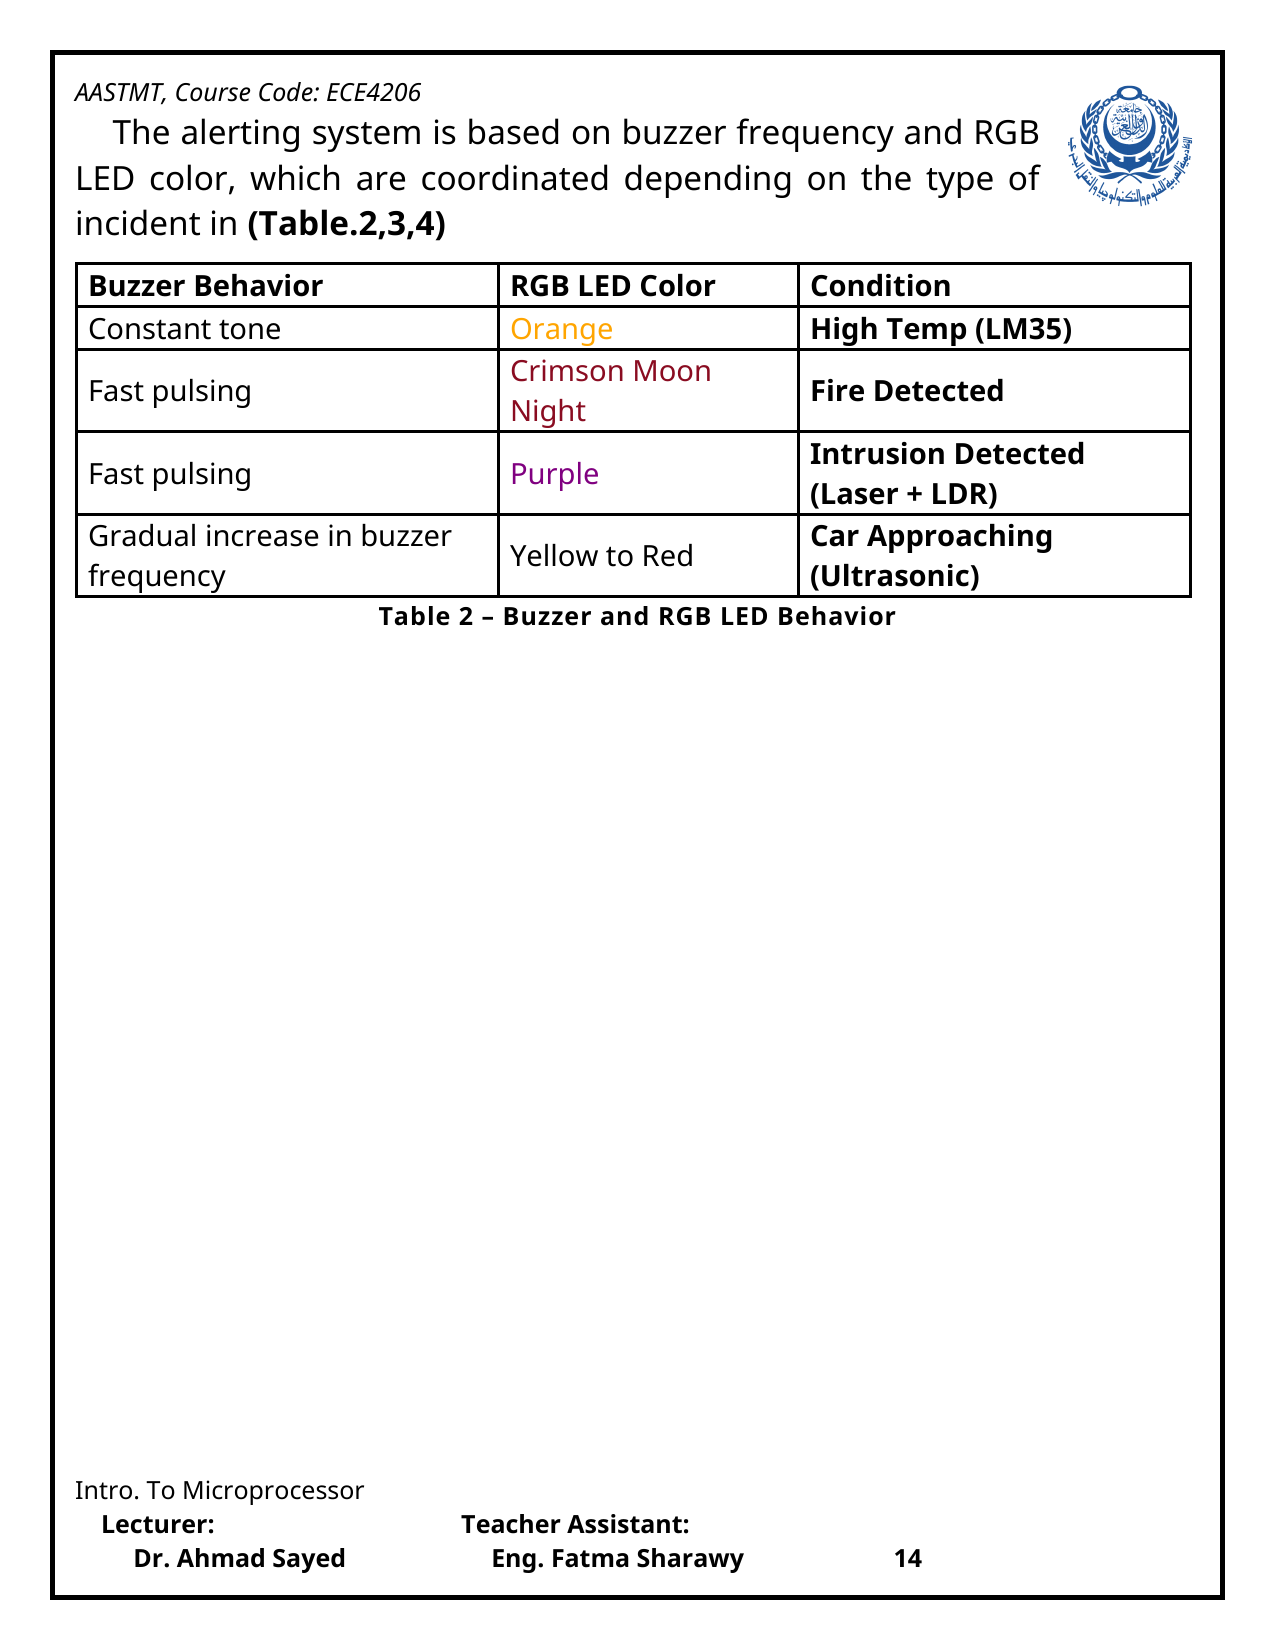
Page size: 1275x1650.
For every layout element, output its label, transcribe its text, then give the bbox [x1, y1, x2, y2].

table_header Condition [800, 265, 1189, 305]
text The alerting system is based on buzzer frequency and RGB LED color, which are coordinated depending on the type of incident in (Table.2,3,4) [75, 109, 1200, 245]
table_cell Gradual increase in buzzer frequency [78, 516, 497, 595]
text Table 2 – Buzzer and RGB LED Behavior [75, 598, 1200, 632]
table_cell Crimson Moon Night [500, 351, 797, 430]
table_cell Intrusion Detected (Laser + LDR) [800, 433, 1189, 513]
table_header Buzzer Behavior [78, 265, 497, 305]
table_cell Constant tone [78, 308, 497, 348]
table_cell Fire Detected [800, 351, 1189, 430]
table_cell Purple [500, 433, 797, 513]
table_cell High Temp (LM35) [800, 308, 1189, 348]
table_cell Fast pulsing [78, 433, 497, 513]
table_header RGB LED Color [500, 265, 797, 305]
table_cell Yellow to Red [500, 516, 797, 595]
table_cell Car Approaching (Ultrasonic) [800, 516, 1189, 595]
table_cell Fast pulsing [78, 351, 497, 430]
table_cell Orange [500, 308, 797, 348]
picture [1059, 75, 1197, 109]
